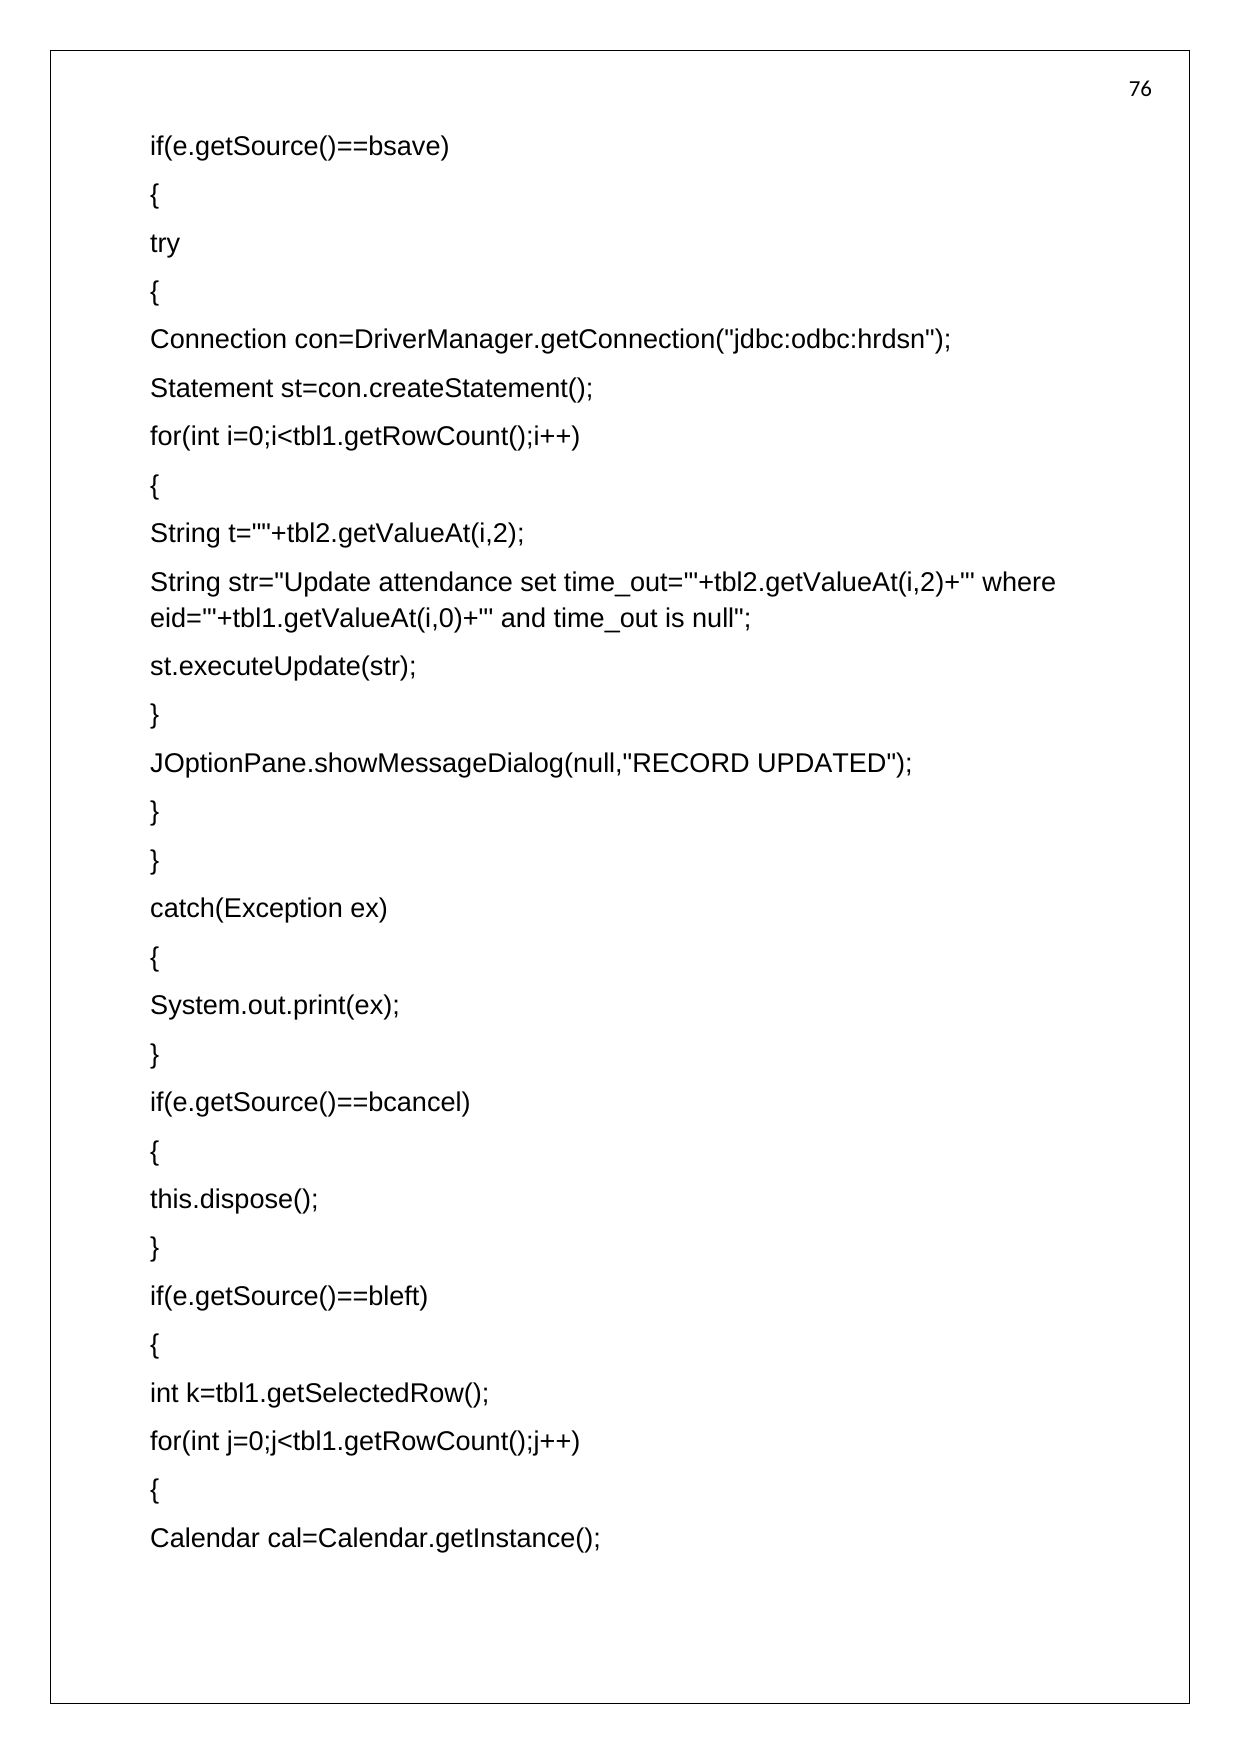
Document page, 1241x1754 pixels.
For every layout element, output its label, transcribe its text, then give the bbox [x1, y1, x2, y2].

text { [150, 178, 1152, 209]
text catch(Exception ex) [150, 892, 1152, 923]
text st.executeUpdate(str); [150, 650, 1152, 681]
text for(int i=0;i<tbl1.getRowCount();i++) [150, 420, 1152, 452]
text { [150, 469, 1152, 500]
text String str="Update attendance set time_out='"+tbl2.getValueAt(i,2)+"' where eid='"+tbl1.getValueAt(i,0)+"' and time_out is null"; [150, 566, 1152, 633]
text if(e.getSource()==bcancel) [150, 1086, 1152, 1117]
text if(e.getSource()==bsave) [150, 130, 1152, 161]
text Calendar cal=Calendar.getInstance(); [150, 1522, 1152, 1553]
text int k=tbl1.getSelectedRow(); [150, 1377, 1152, 1408]
text } [150, 844, 1152, 875]
text } [150, 795, 1152, 827]
text } [150, 1231, 1152, 1263]
text } [150, 1038, 1152, 1069]
text { [150, 275, 1152, 306]
text JOptionPane.showMessageDialog(null,"RECORD UPDATED"); [150, 747, 1152, 778]
text for(int j=0;j<tbl1.getRowCount();j++) [150, 1425, 1152, 1456]
text Statement st=con.createStatement(); [150, 372, 1152, 403]
text Connection con=DriverManager.getConnection("jdbc:odbc:hrdsn"); [150, 323, 1152, 355]
text this.dispose(); [150, 1183, 1152, 1214]
text } [150, 698, 1152, 730]
text try [150, 227, 1152, 258]
text { [150, 1134, 1152, 1166]
text String t=""+tbl2.getValueAt(i,2); [150, 517, 1152, 548]
text { [150, 941, 1152, 972]
text System.out.print(ex); [150, 989, 1152, 1020]
text { [150, 1328, 1152, 1359]
text if(e.getSource()==bleft) [150, 1280, 1152, 1311]
text { [150, 1473, 1152, 1505]
